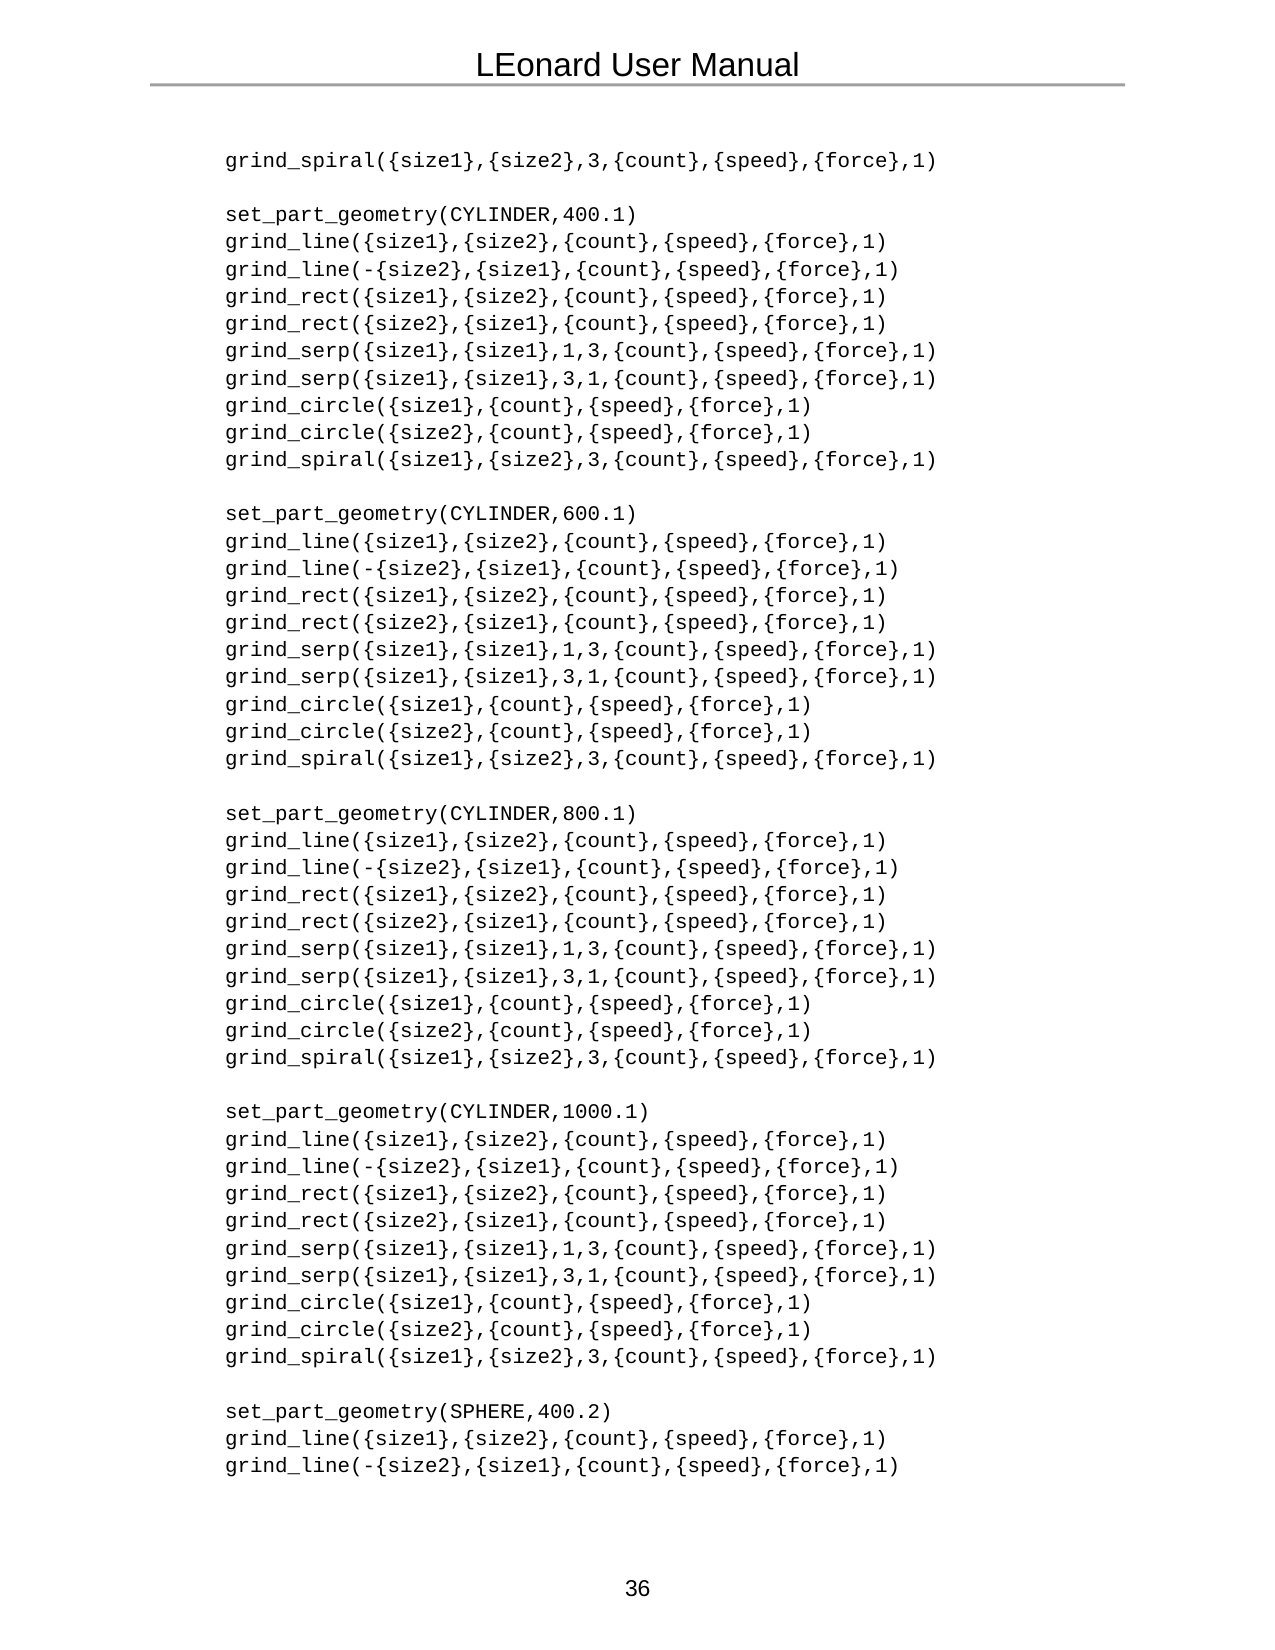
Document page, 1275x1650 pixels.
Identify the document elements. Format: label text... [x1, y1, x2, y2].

text grind_serp({size1},{size1},3,1,{count},{speed},{force},1) [225, 966, 1125, 989]
text grind_spiral({size1},{size2},3,{count},{speed},{force},1) [225, 150, 1125, 174]
text grind_line(-{size2},{size1},{count},{speed},{force},1) [225, 1156, 1125, 1179]
text grind_serp({size1},{size1},1,3,{count},{speed},{force},1) [225, 938, 1125, 962]
text grind_rect({size2},{size1},{count},{speed},{force},1) [225, 313, 1125, 337]
text grind_circle({size1},{count},{speed},{force},1) [225, 694, 1125, 717]
text grind_rect({size2},{size1},{count},{speed},{force},1) [225, 612, 1125, 636]
text grind_rect({size1},{size2},{count},{speed},{force},1) [225, 286, 1125, 309]
text grind_spiral({size1},{size2},3,{count},{speed},{force},1) [225, 1346, 1125, 1370]
text grind_rect({size1},{size2},{count},{speed},{force},1) [225, 1183, 1125, 1207]
text set_part_geometry(CYLINDER,800.1) [225, 802, 1125, 826]
text set_part_geometry(SPHERE,400.2) [225, 1401, 1125, 1424]
text grind_rect({size2},{size1},{count},{speed},{force},1) [225, 911, 1125, 935]
text grind_line({size1},{size2},{count},{speed},{force},1) [225, 1428, 1125, 1451]
text grind_line({size1},{size2},{count},{speed},{force},1) [225, 531, 1125, 554]
text grind_spiral({size1},{size2},3,{count},{speed},{force},1) [225, 748, 1125, 772]
text grind_serp({size1},{size1},1,3,{count},{speed},{force},1) [225, 1237, 1125, 1261]
text grind_serp({size1},{size1},3,1,{count},{speed},{force},1) [225, 1265, 1125, 1288]
text grind_circle({size1},{count},{speed},{force},1) [225, 1292, 1125, 1316]
text grind_spiral({size1},{size2},3,{count},{speed},{force},1) [225, 449, 1125, 473]
text grind_serp({size1},{size1},3,1,{count},{speed},{force},1) [225, 667, 1125, 690]
text grind_circle({size1},{count},{speed},{force},1) [225, 993, 1125, 1016]
text grind_circle({size2},{count},{speed},{force},1) [225, 721, 1125, 744]
text grind_serp({size1},{size1},1,3,{count},{speed},{force},1) [225, 340, 1125, 364]
text grind_line(-{size2},{size1},{count},{speed},{force},1) [225, 857, 1125, 881]
text grind_spiral({size1},{size2},3,{count},{speed},{force},1) [225, 1047, 1125, 1071]
text grind_line(-{size2},{size1},{count},{speed},{force},1) [225, 558, 1125, 581]
text set_part_geometry(CYLINDER,600.1) [225, 503, 1125, 527]
text grind_line(-{size2},{size1},{count},{speed},{force},1) [225, 1455, 1125, 1479]
text grind_line({size1},{size2},{count},{speed},{force},1) [225, 830, 1125, 853]
text grind_line(-{size2},{size1},{count},{speed},{force},1) [225, 259, 1125, 282]
text grind_serp({size1},{size1},3,1,{count},{speed},{force},1) [225, 367, 1125, 391]
text grind_serp({size1},{size1},1,3,{count},{speed},{force},1) [225, 639, 1125, 663]
text grind_circle({size1},{count},{speed},{force},1) [225, 395, 1125, 418]
text grind_circle({size2},{count},{speed},{force},1) [225, 1020, 1125, 1044]
text grind_circle({size2},{count},{speed},{force},1) [225, 1319, 1125, 1343]
text grind_rect({size2},{size1},{count},{speed},{force},1) [225, 1210, 1125, 1234]
text grind_line({size1},{size2},{count},{speed},{force},1) [225, 232, 1125, 255]
text grind_rect({size1},{size2},{count},{speed},{force},1) [225, 585, 1125, 609]
text set_part_geometry(CYLINDER,1000.1) [225, 1102, 1125, 1125]
text grind_line({size1},{size2},{count},{speed},{force},1) [225, 1129, 1125, 1152]
text set_part_geometry(CYLINDER,400.1) [225, 204, 1125, 228]
text grind_rect({size1},{size2},{count},{speed},{force},1) [225, 884, 1125, 908]
text grind_circle({size2},{count},{speed},{force},1) [225, 422, 1125, 446]
